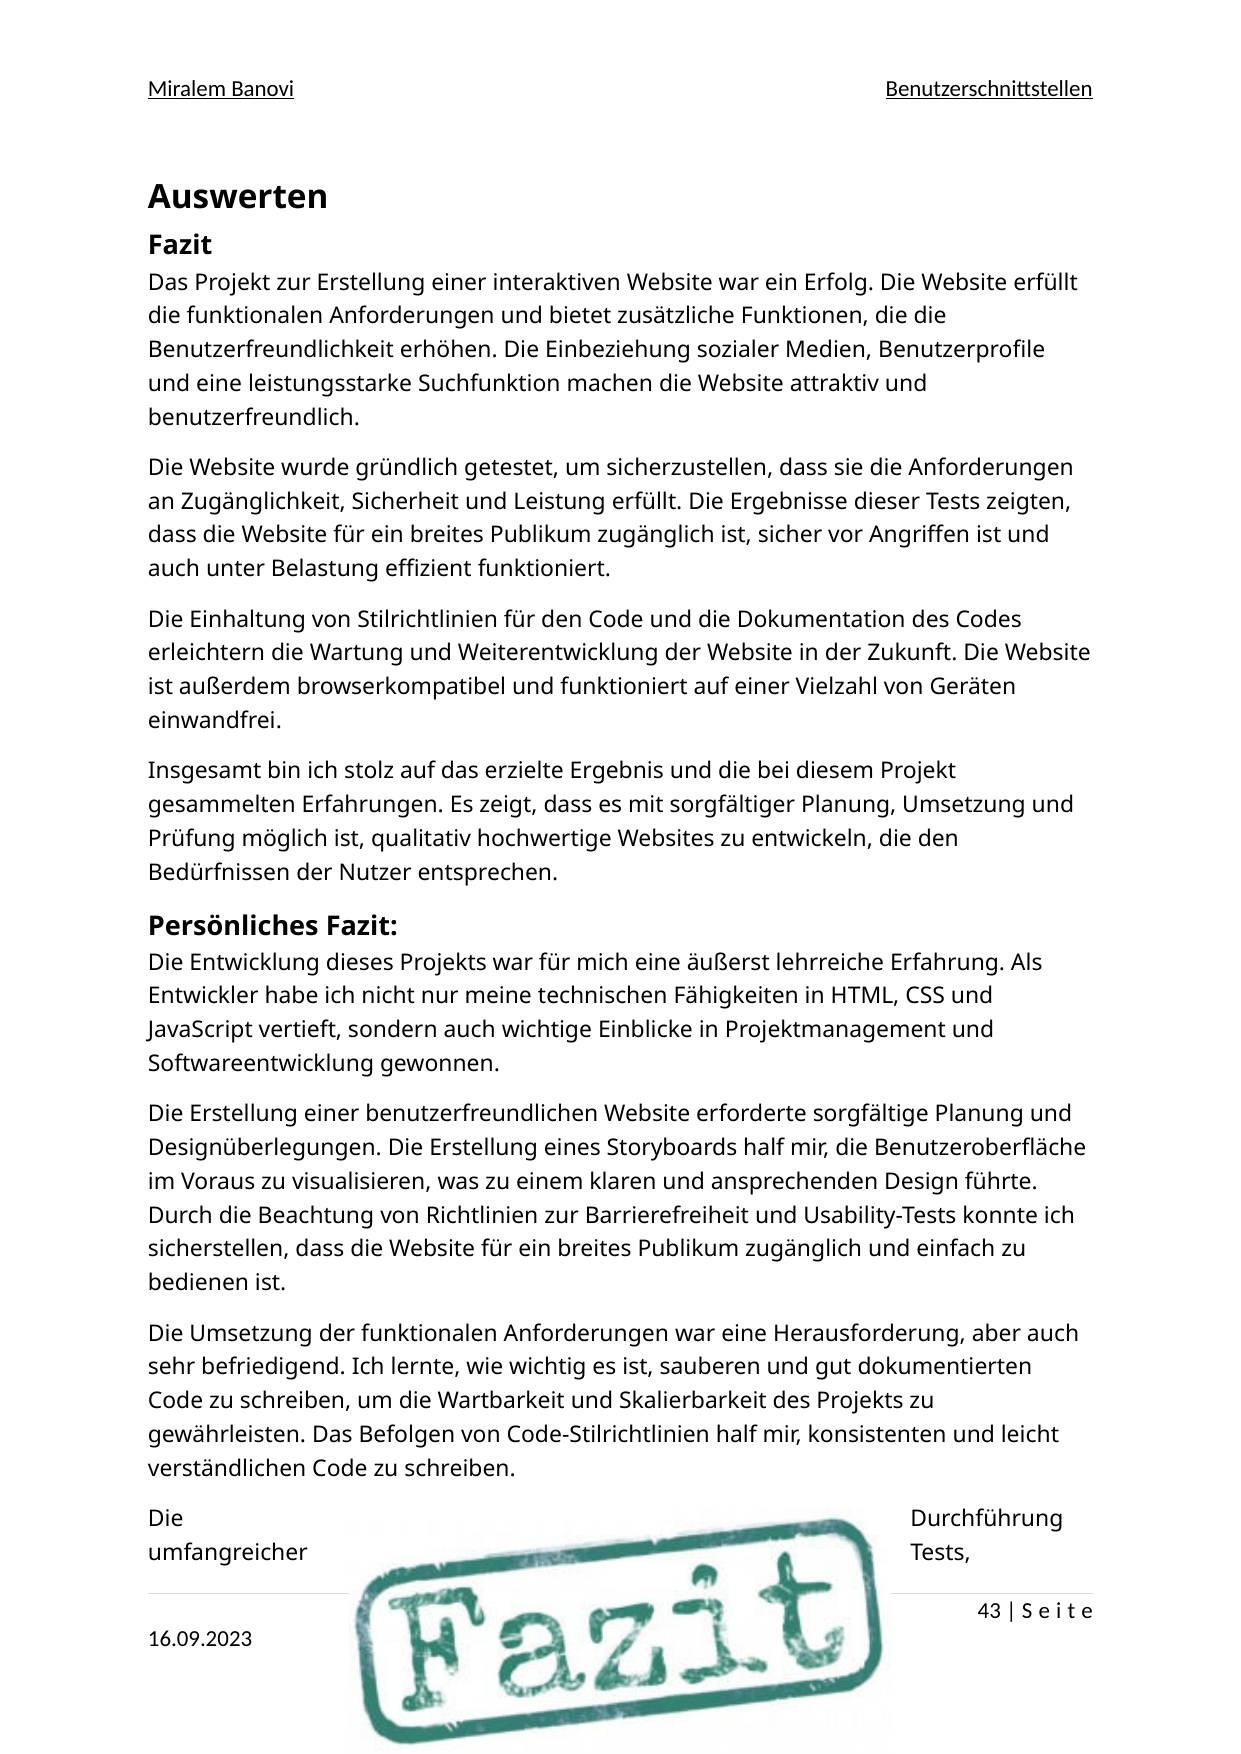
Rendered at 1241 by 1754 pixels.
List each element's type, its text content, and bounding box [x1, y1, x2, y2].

text Die Entwicklung dieses Projekts war für mich eine äußerst lehrreiche Erfahrung. Als Entwickler habe ich nicht nur meine technischen Fähigkeiten in HTML, CSS und JavaScript vertieft, sondern auch wichtige Einblicke in Projektmanagement und Softwareentwicklung gewonnen. [148, 946, 1093, 1078]
picture [348, 1508, 892, 1754]
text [148, 1502, 1093, 1567]
text Die Einhaltung von Stilrichtlinien für den Code und die Dokumentation des Codes erleichtern die Wartung und Weiterentwicklung der Website in der Zukunft. Die Website ist außerdem browserkompatibel und funktioniert auf einer Vielzahl von Geräten einwandfrei. [148, 603, 1093, 735]
subtitle Fazit [148, 226, 1093, 263]
subtitle Auswerten [148, 173, 1093, 218]
text Das Projekt zur Erstellung einer interaktiven Website war ein Erfolg. Die Website erfüllt die funktionalen Anforderungen und bietet zusätzliche Funktionen, die die Benutzerfreundlichkeit erhöhen. Die Einbeziehung sozialer Medien, Benutzerprofile und eine leistungsstarke Suchfunktion machen die Website attraktiv und benutzerfreundlich. [148, 266, 1093, 432]
text Die Umsetzung der funktionalen Anforderungen war eine Herausforderung, aber auch sehr befriedigend. Ich lernte, wie wichtig es ist, sauberen und gut dokumentierten Code zu schreiben, um die Wartbarkeit und Skalierbarkeit des Projekts zu gewährleisten. Das Befolgen von Code-Stilrichtlinien half mir, konsistenten und leicht verständlichen Code zu schreiben. [148, 1317, 1093, 1483]
text Die Website wurde gründlich getestet, um sicherzustellen, dass sie die Anforderungen an Zugänglichkeit, Sicherheit und Leistung erfüllt. Die Ergebnisse dieser Tests zeigten, dass die Website für ein breites Publikum zugänglich ist, sicher vor Angriffen ist und auch unter Belastung effizient funktioniert. [148, 451, 1093, 583]
text Die Erstellung einer benutzerfreundlichen Website erforderte sorgfältige Planung und Designüberlegungen. Die Erstellung eines Storyboards half mir, die Benutzeroberfläche im Voraus zu visualisieren, was zu einem klaren und ansprechenden Design führte. Durch die Beachtung von Richtlinien zur Barrierefreiheit und Usability-Tests konnte ich sicherstellen, dass die Website für ein breites Publikum zugänglich und einfach zu bedienen ist. [148, 1097, 1093, 1297]
text Insgesamt bin ich stolz auf das erzielte Ergebnis und die bei diesem Projekt gesammelten Erfahrungen. Es zeigt, dass es mit sorgfältiger Planung, Umsetzung und Prüfung möglich ist, qualitativ hochwertige Websites zu entwickeln, die den Bedürfnissen der Nutzer entsprechen. [148, 754, 1093, 887]
subtitle Persönliches Fazit: [148, 906, 1093, 943]
